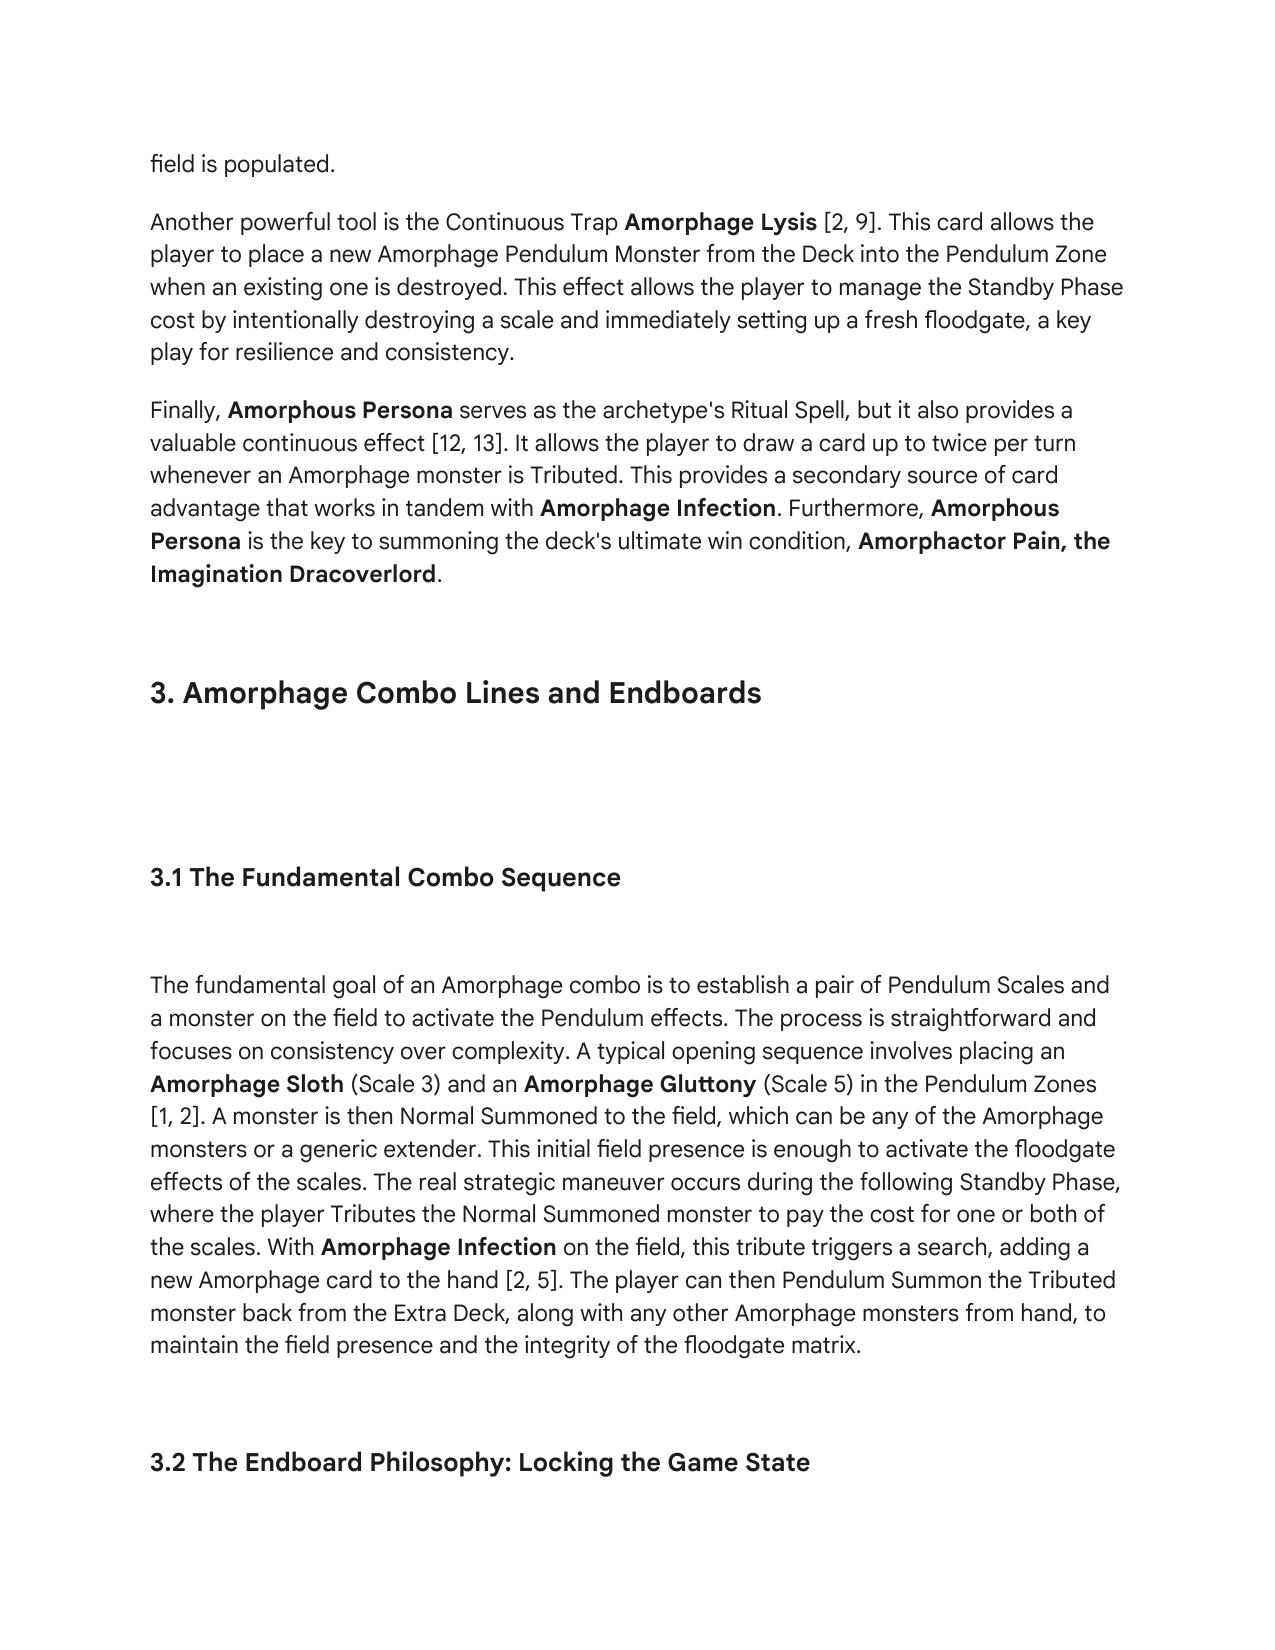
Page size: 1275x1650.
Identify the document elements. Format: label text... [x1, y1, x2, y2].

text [150, 150, 1125, 179]
text The fundamental goal of an Amorphage combo is to establish a pair of Pendulum Scales and a monster on the field to activate the Pendulum effects. The process is straightforward and focuses on consistency over complexity. A typical opening sequence involves placing an Amorphage Sloth (Scale 3) and an Amorphage Gluttony (Scale 5) in the Pendulum Zones [1, 2]. A monster is then Normal Summoned to the field, which can be any of the Amorphage monsters or a generic extender. This initial field presence is enough to activate the floodgate effects of the scales. The real strategic maneuver occurs during the following Standby Phase, where the player Tributes the Normal Summoned monster to pay the cost for one or both of the scales. With Amorphage Infection on the field, this tribute triggers a search, adding a new Amorphage card to the hand [2, 5]. The player can then Pendulum Summon the Tributed monster back from the Extra Deck, along with any other Amorphage monsters from hand, to maintain the field presence and the integrity of the floodgate matrix. [150, 972, 1125, 1360]
subtitle 3. Amorphage Combo Lines and Endboards [150, 675, 1125, 712]
subtitle 3.1 The Fundamental Combo Sequence [150, 863, 1125, 894]
subtitle 3.2 The Endboard Philosophy: Locking the Game State [150, 1447, 1125, 1478]
text Finally, Amorphous Persona serves as the archetype's Ritual Spell, but it also provides a valuable continuous effect [12, 13]. It allows the player to draw a card up to twice per turn whenever an Amorphage monster is Tributed. This provides a secondary source of card advantage that works in tandem with Amorphage Infection. Furthermore, Amorphous Persona is the key to summoning the deck's ultimate win condition, Amorphactor Pain, the Imagination Dracoverlord. [150, 396, 1125, 588]
text Another powerful tool is the Continuous Trap Amorphage Lysis [2, 9]. This card allows the player to place a new Amorphage Pendulum Monster from the Deck into the Pendulum Zone when an existing one is destroyed. This effect allows the player to manage the Standby Phase cost by intentionally destroying a scale and immediately setting up a fresh floodgate, a key play for resilience and consistency. [150, 208, 1125, 367]
